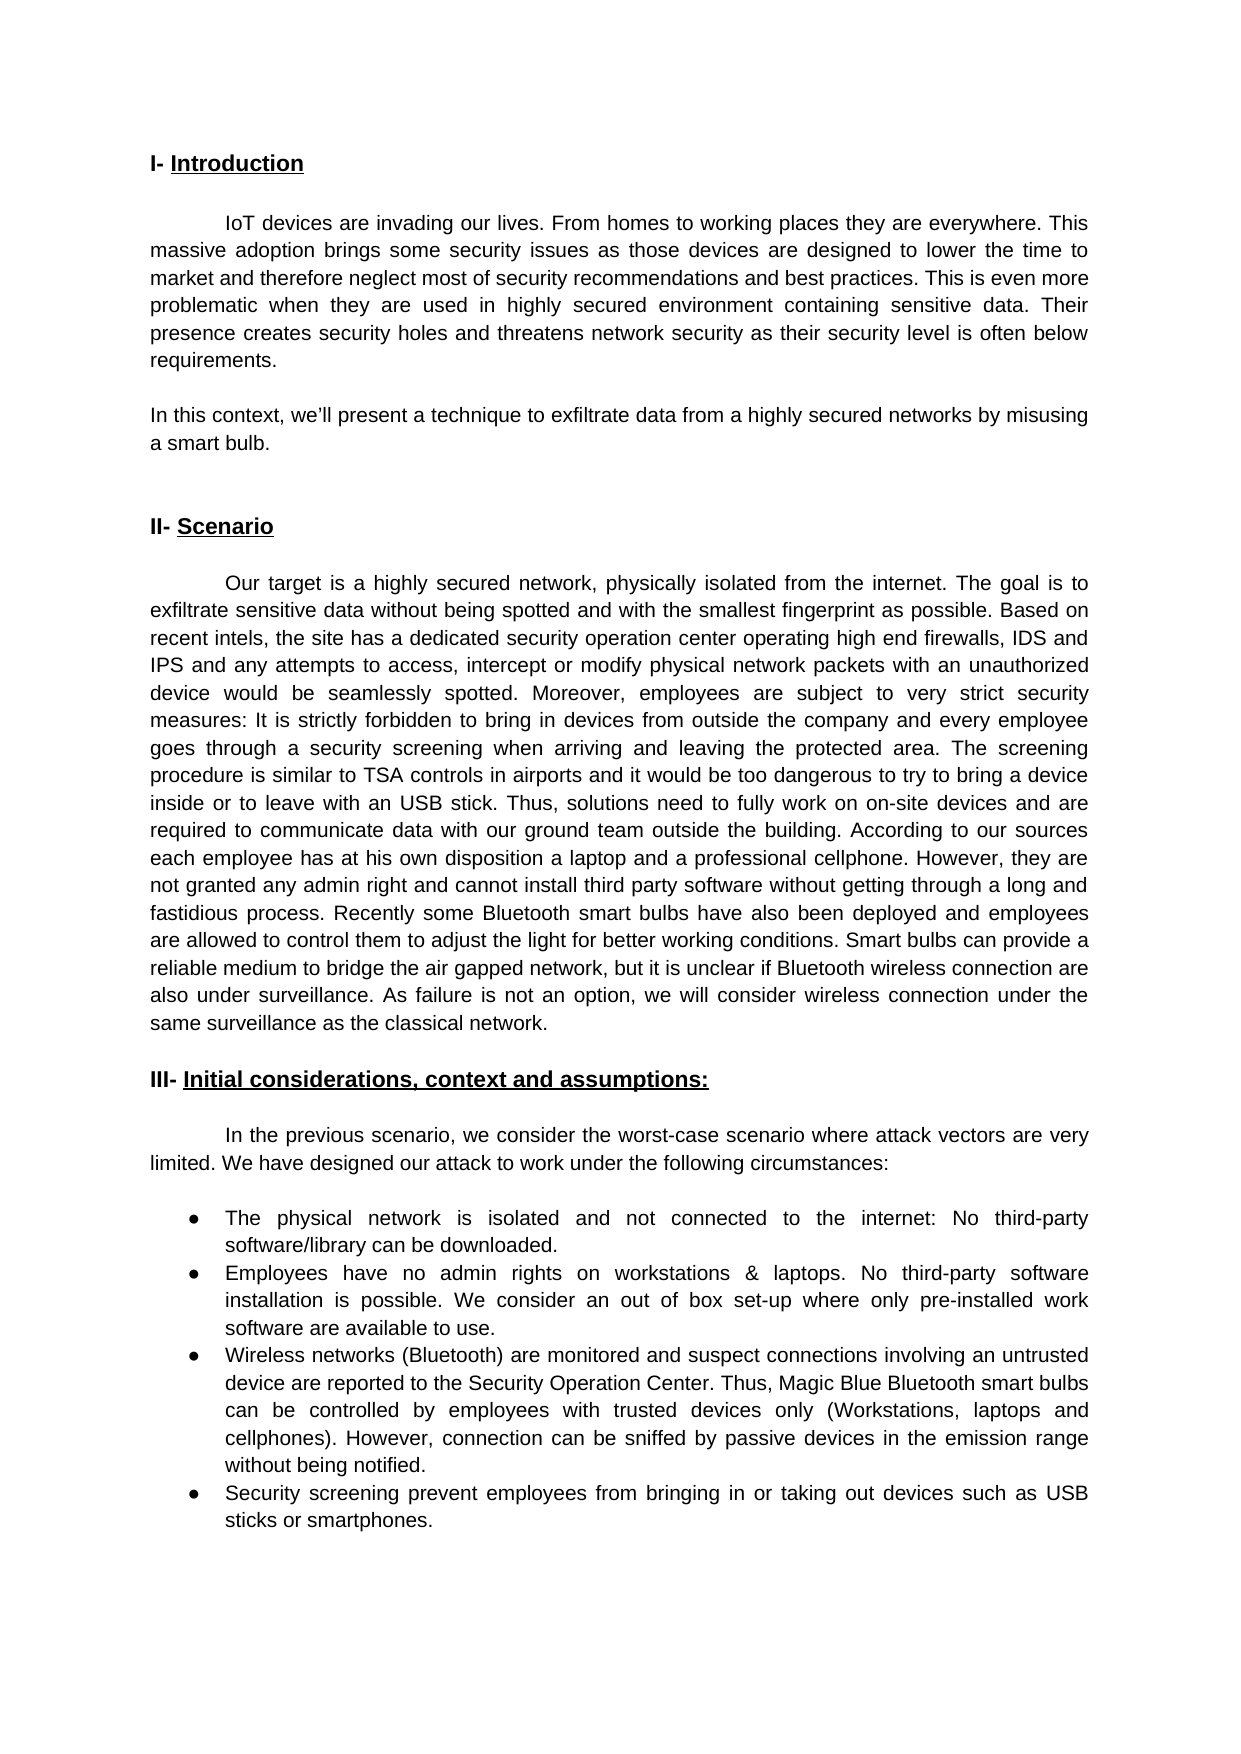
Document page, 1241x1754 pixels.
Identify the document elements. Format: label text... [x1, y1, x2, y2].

text In this context, we’ll present a technique to exfiltrate data from a highly secured networks by misusing a smart bulb. [150, 427, 1090, 454]
text Our target is a highly secured network, physically isolated from the internet. The goal is to exfiltrate sensitive data without being spotted and with the smallest fingerprint as possible. Based on recent intels, the site has a dedicated security operation center operating high end firewalls, IDS and IPS and any attempts to access, intercept or modify physical network packets with an unauthorized device would be seamlessly spotted. Moreover, employees are subject to very strict security measures: It is strictly forbidden to bring in devices from outside the company and every employee goes through a security screening when arriving and leaving the protected area. The screening procedure is similar to TSA controls in airports and it would be too dangerous to try to bring a device inside or to leave with an USB stick. Thus, solutions need to fully work on on-site devices and are required to communicate data with our ground team outside the building. According to our sources each employee has at his own disposition a laptop and a professional cellphone. However, they are not granted any admin right and cannot install third party software without getting through a long and fastidious process. Recently some Bluetooth smart bulbs have also been deployed and employees are allowed to control them to adjust the light for better working conditions. Smart bulbs can provide a reliable medium to bridge the air gapped network, but it is unclear if Bluetooth wireless connection are also under surveillance. As failure is not an option, we will consider wireless connection under the same surveillance as the classical network. [150, 571, 1090, 1034]
list The physical network is isolated and not connected to the internet: No third-party software/library can be downloaded. [187, 1206, 1090, 1257]
text I- Introduction [150, 150, 1090, 176]
text II- Scenario [150, 513, 1090, 539]
text III- Initial considerations, context and assumptions: [150, 1066, 1090, 1092]
text In the previous scenario, we consider the worst-case scenario where attack vectors are very limited. We have designed our attack to work under the following circumstances: [150, 1123, 1090, 1175]
list Wireless networks (Bluetooth) are monitored and suspect connections involving an untrusted device are reported to the Security Operation Center. Thus, Magic Blue Bluetooth smart bulbs can be controlled by employees with trusted devices only (Workstations, laptops and cellphones). However, connection can be sniffed by passive devices in the emission range without being notified. [187, 1343, 1090, 1477]
list Employees have no admin rights on workstations & laptops. No third-party software installation is possible. We consider an out of box set-up where only pre-installed work software are available to use. [187, 1261, 1090, 1340]
list Security screening prevent employees from bringing in or taking out devices such as USB sticks or smartphones. [187, 1481, 1090, 1532]
